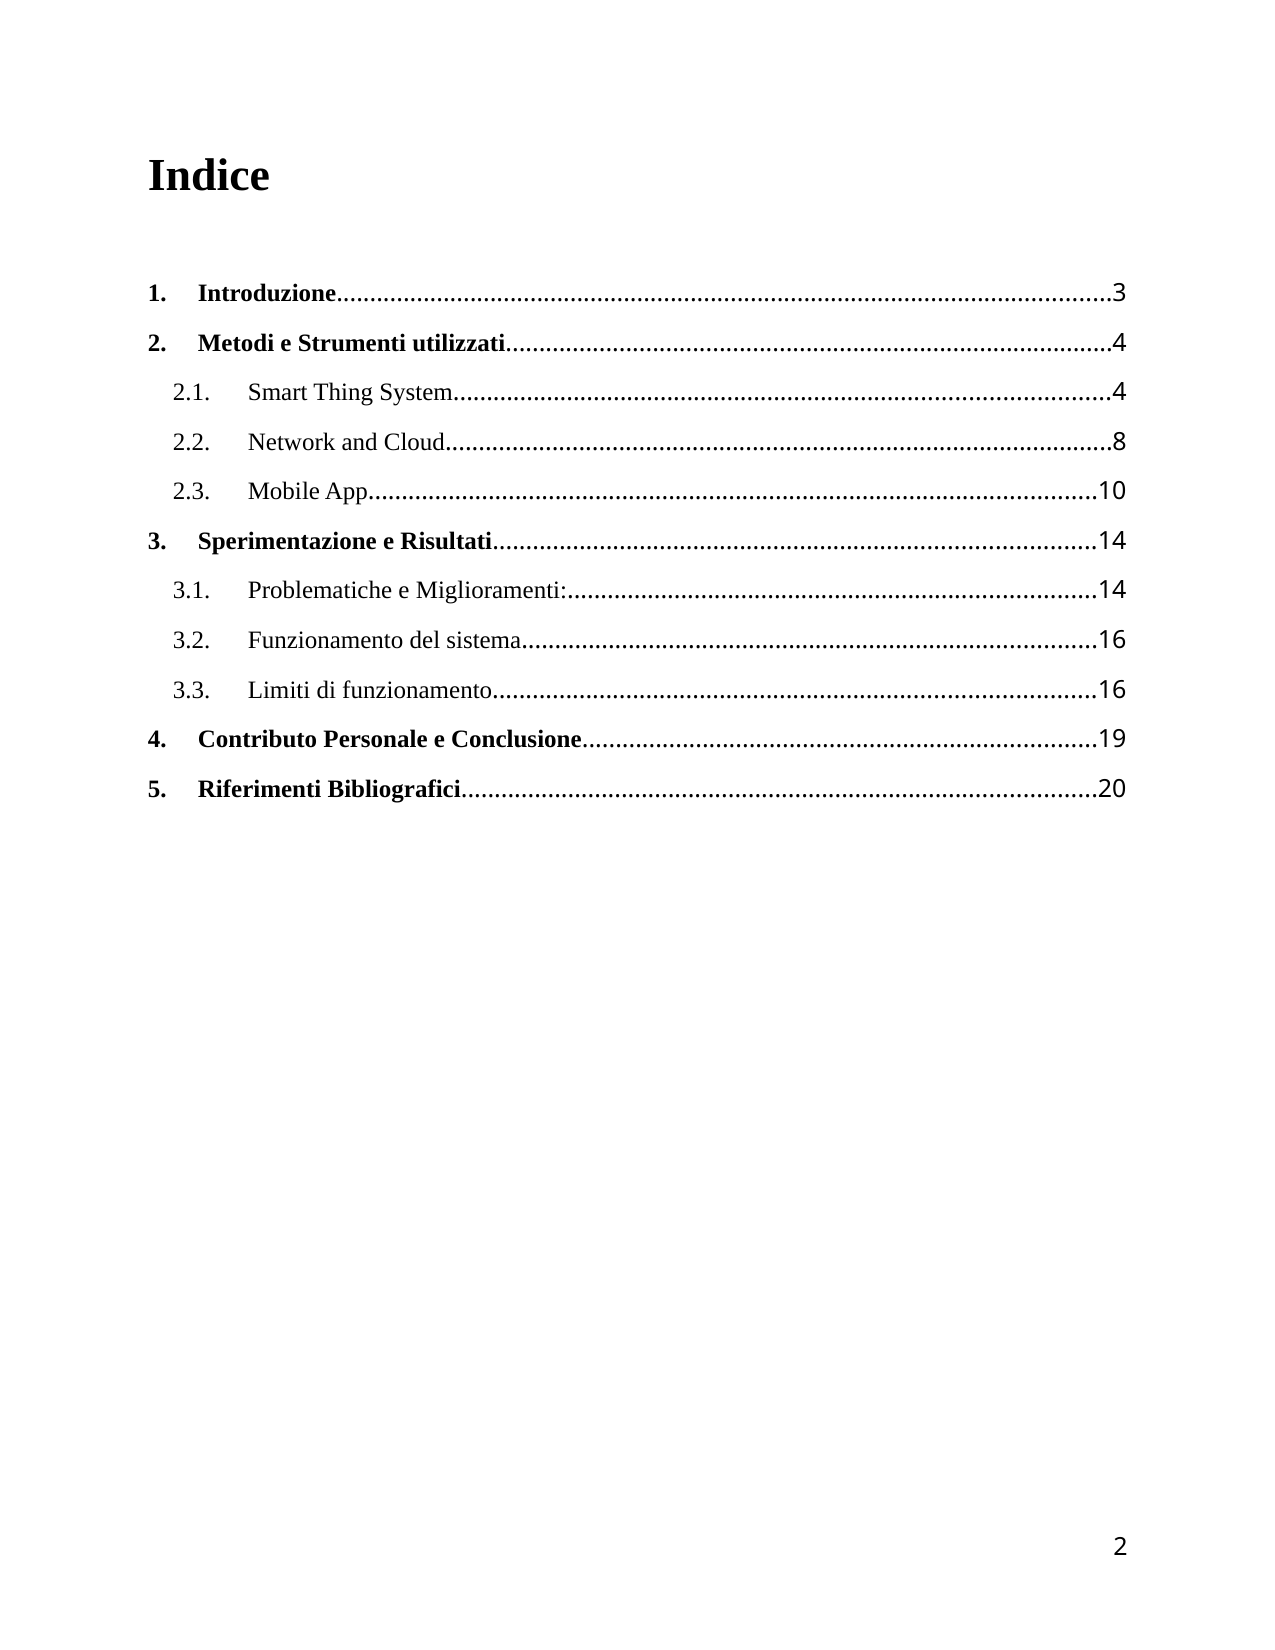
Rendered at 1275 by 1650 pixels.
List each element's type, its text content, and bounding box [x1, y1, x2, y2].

text Indice [148, 148, 1127, 200]
